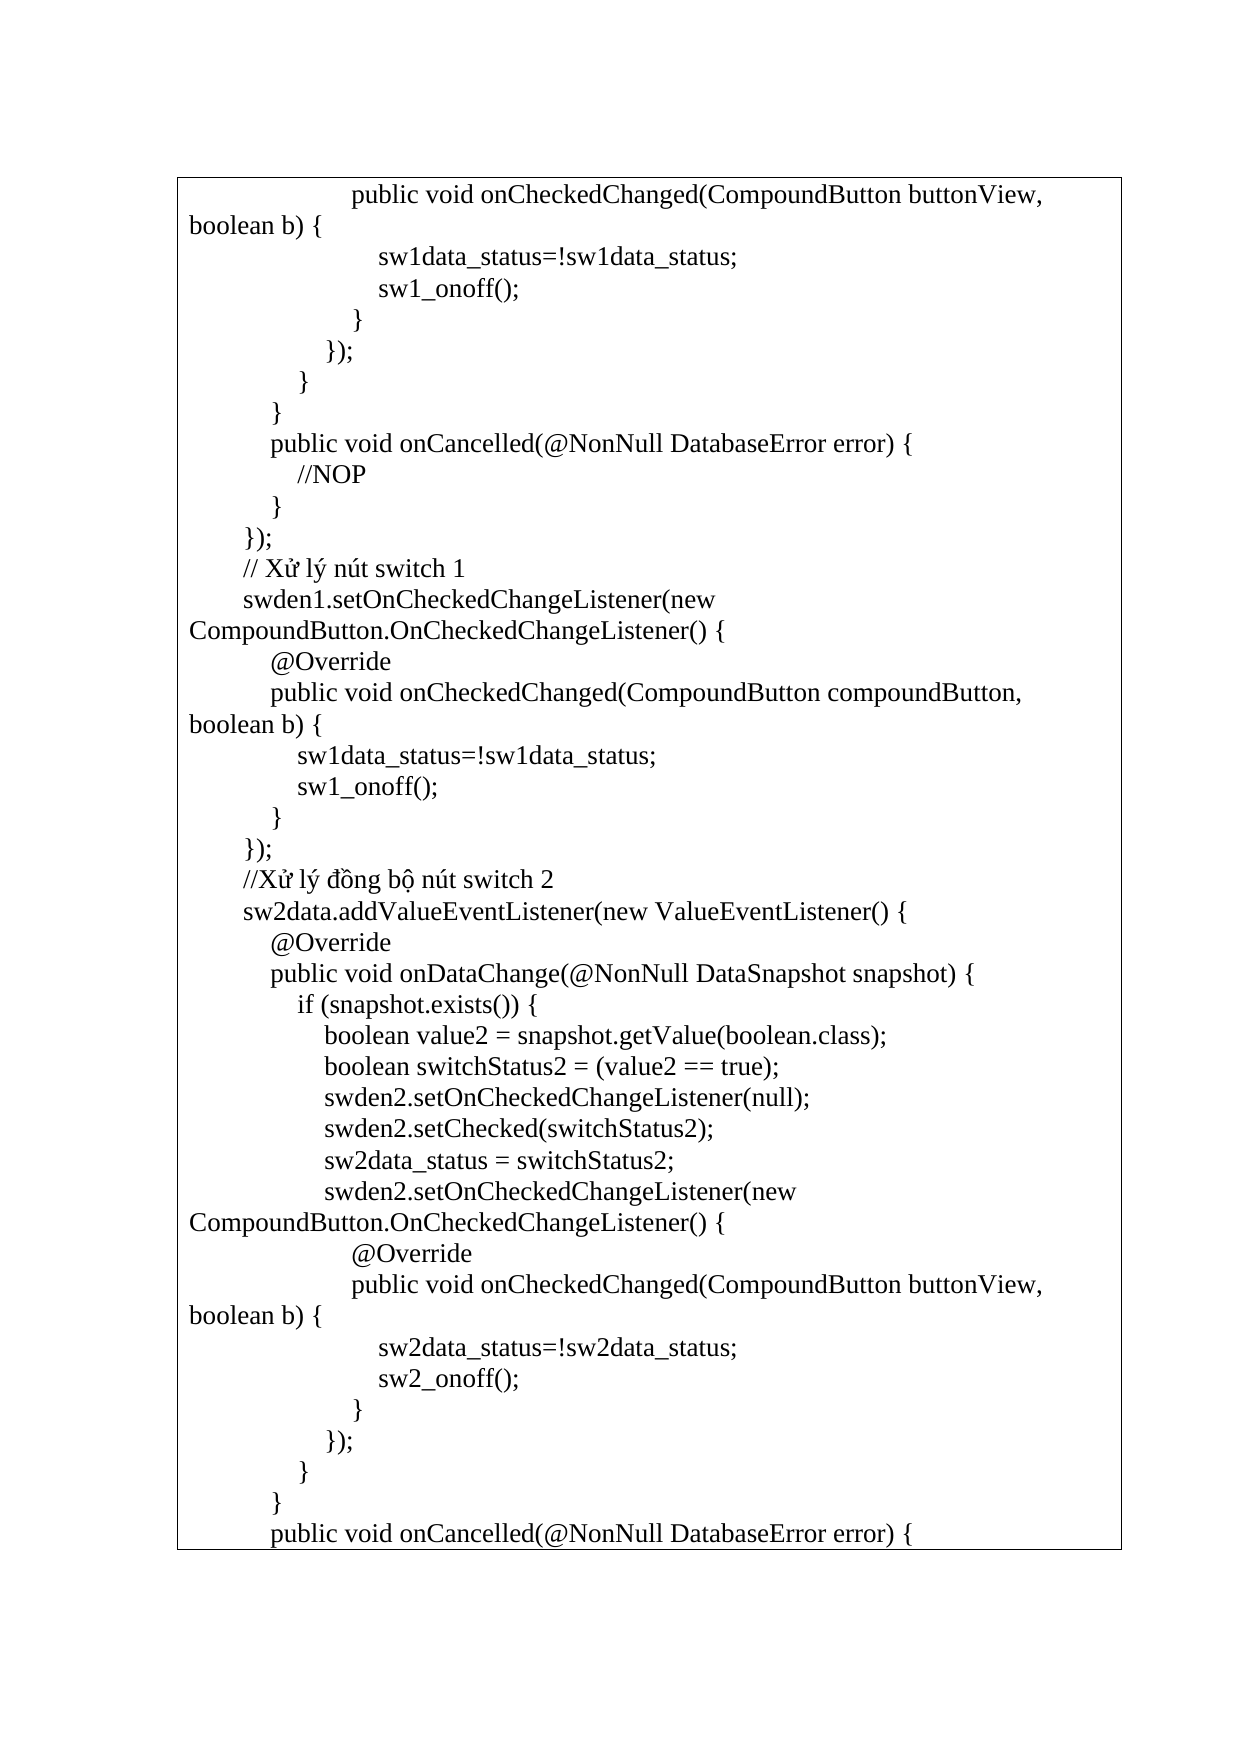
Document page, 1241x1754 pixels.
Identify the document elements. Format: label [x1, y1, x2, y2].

table_cell [178, 178, 1121, 1549]
